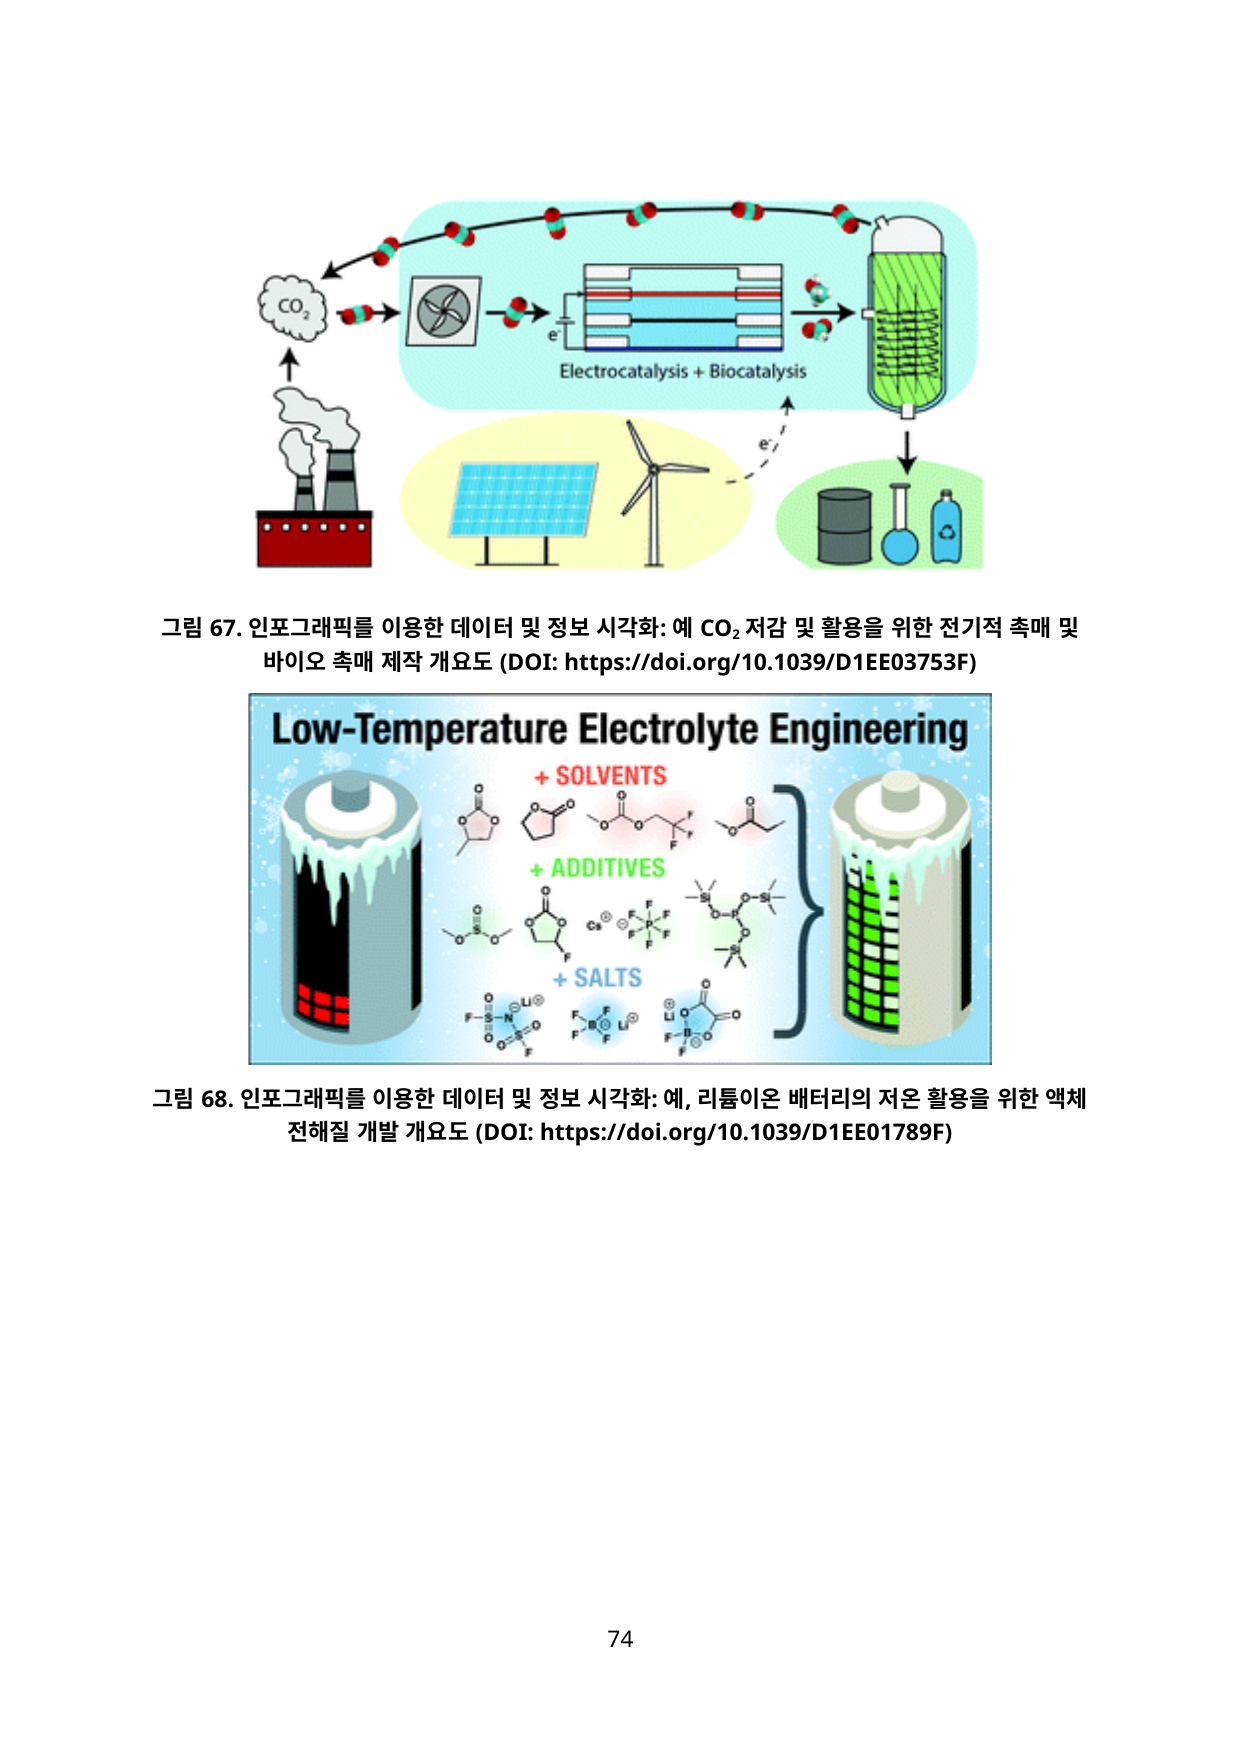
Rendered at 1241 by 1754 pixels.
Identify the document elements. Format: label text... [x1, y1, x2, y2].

picture [244, 177, 996, 594]
text 그림 68. 인포그래픽를 이용한 데이터 및 정보 시각화: 예, 리튬이온 배터리의 저온 활용을 위한 액체 전해질 개발 개요도 (DOI: https://doi.org/10.1039/D1EE01789F) [150, 1081, 1090, 1148]
picture [248, 693, 992, 1065]
text 그림 67. 인포그래픽를 이용한 데이터 및 정보 시각화: 예 CO2 저감 및 활용을 위한 전기적 촉매 및 바이오 촉매 제작 개요도 (DOI: https://doi.org/10.1039/D1EE03753F) [150, 610, 1090, 677]
